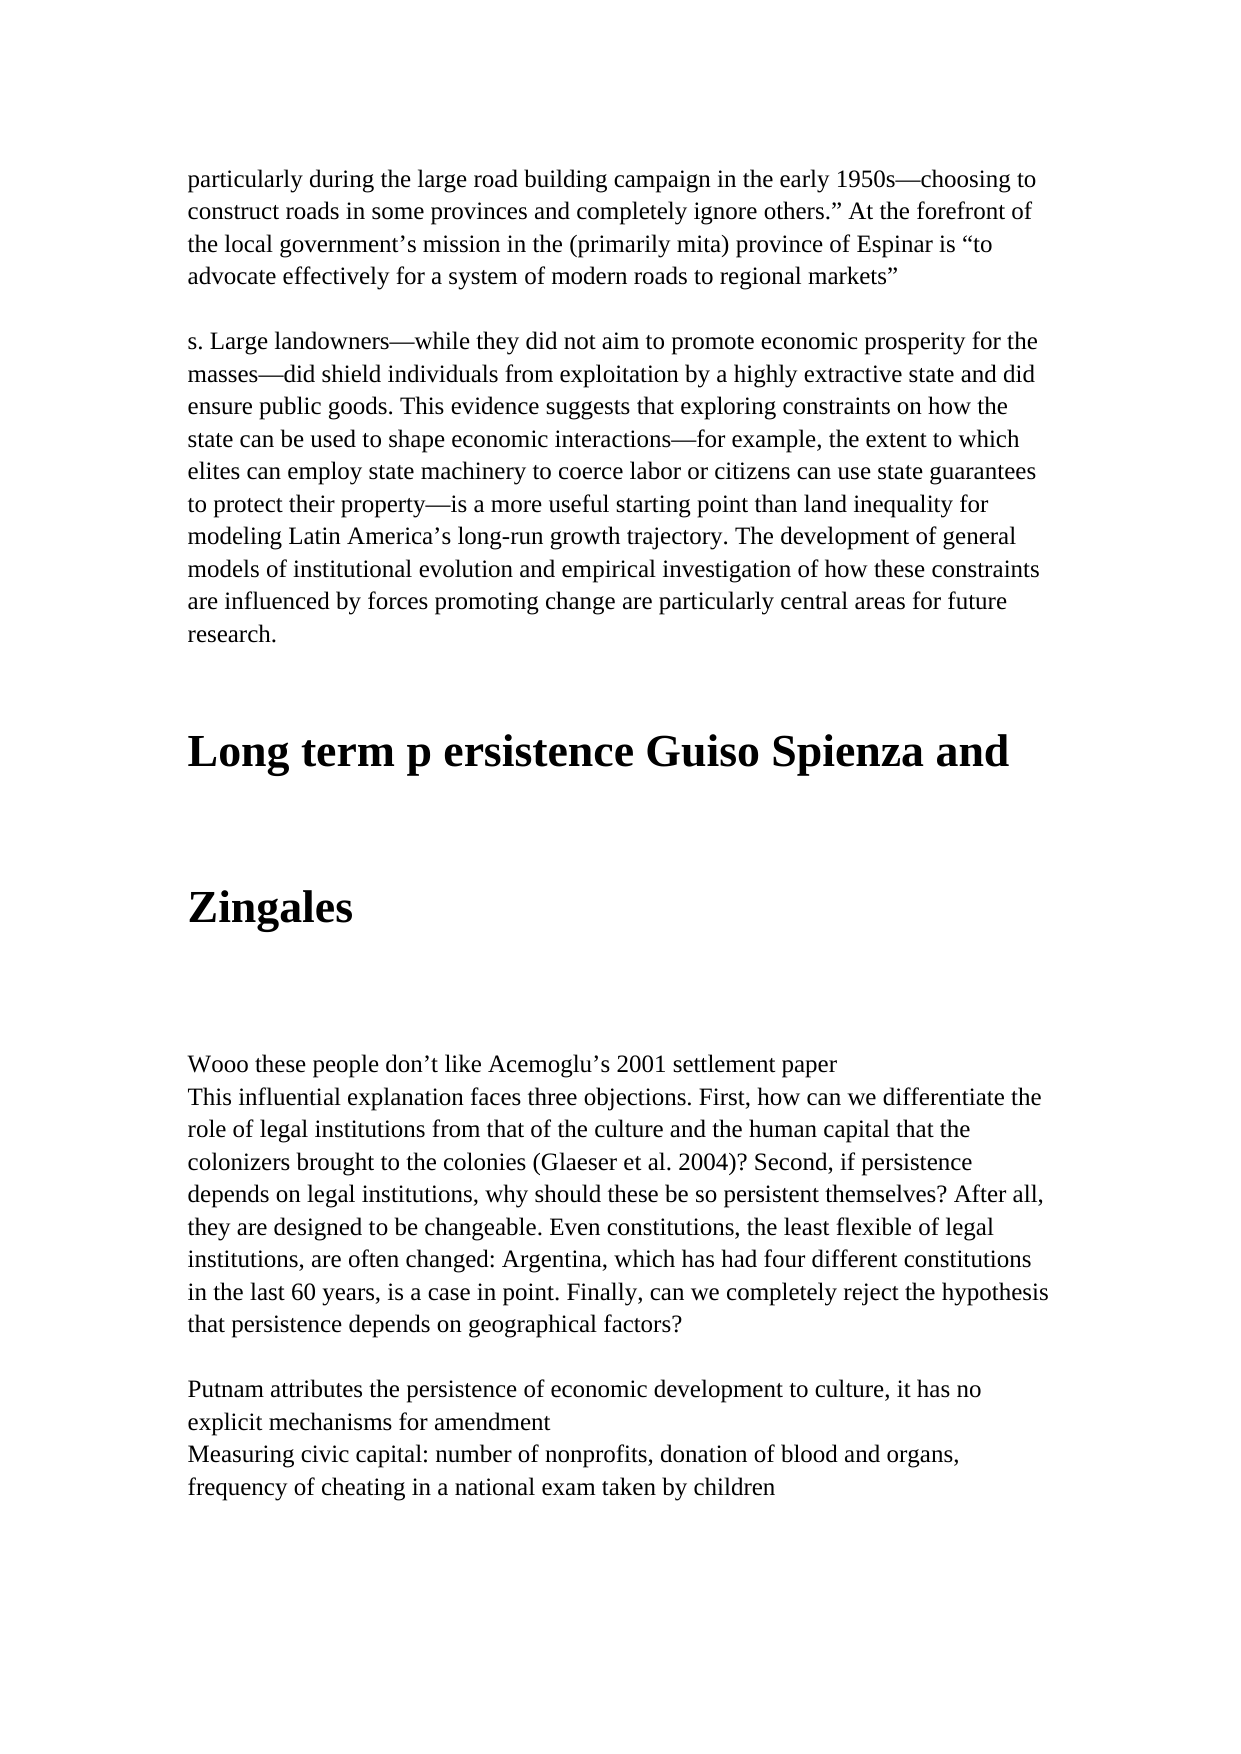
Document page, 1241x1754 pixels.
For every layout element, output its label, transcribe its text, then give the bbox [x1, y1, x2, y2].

text s. Large landowners—while they did not aim to promote economic prosperity for the masses—did shield individuals from exploitation by a highly extractive state and did ensure public goods. This evidence suggests that exploring constraints on how the state can be used to shape economic interactions—for example, the extent to which elites can employ state machinery to coerce labor or citizens can use state guarantees to protect their property—is a more useful starting point than land inequality for modeling Latin America’s long-run growth trajectory. The development of general models of institutional evolution and empirical investigation of how these constraints are influenced by forces promoting change are particularly central areas for future research. [187, 324, 1053, 649]
text This influential explanation faces three objections. First, how can we differentiate the role of legal institutions from that of the culture and the human capital that the colonizers brought to the colonies (Glaeser et al. 2004)? Second, if persistence depends on legal institutions, why should these be so persistent themselves? After all, they are designed to be changeable. Even constitutions, the least flexible of legal institutions, are often changed: Argentina, which has had four different constitutions in the last 60 years, is a case in point. Finally, can we completely reject the hypothesis that persistence depends on geographical factors? [187, 1080, 1053, 1340]
text Wooo these people don’t like Acemoglu’s 2001 settlement paper [187, 1048, 1053, 1080]
subtitle Long term p ersistence Guiso Spienza and Zingales [187, 717, 1053, 939]
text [187, 162, 1053, 292]
text Putnam attributes the persistence of economic development to culture, it has no explicit mechanisms for amendment [187, 1373, 1053, 1438]
text Measuring civic capital: number of nonprofits, donation of blood and organs, frequency of cheating in a national exam taken by children [187, 1438, 1053, 1503]
